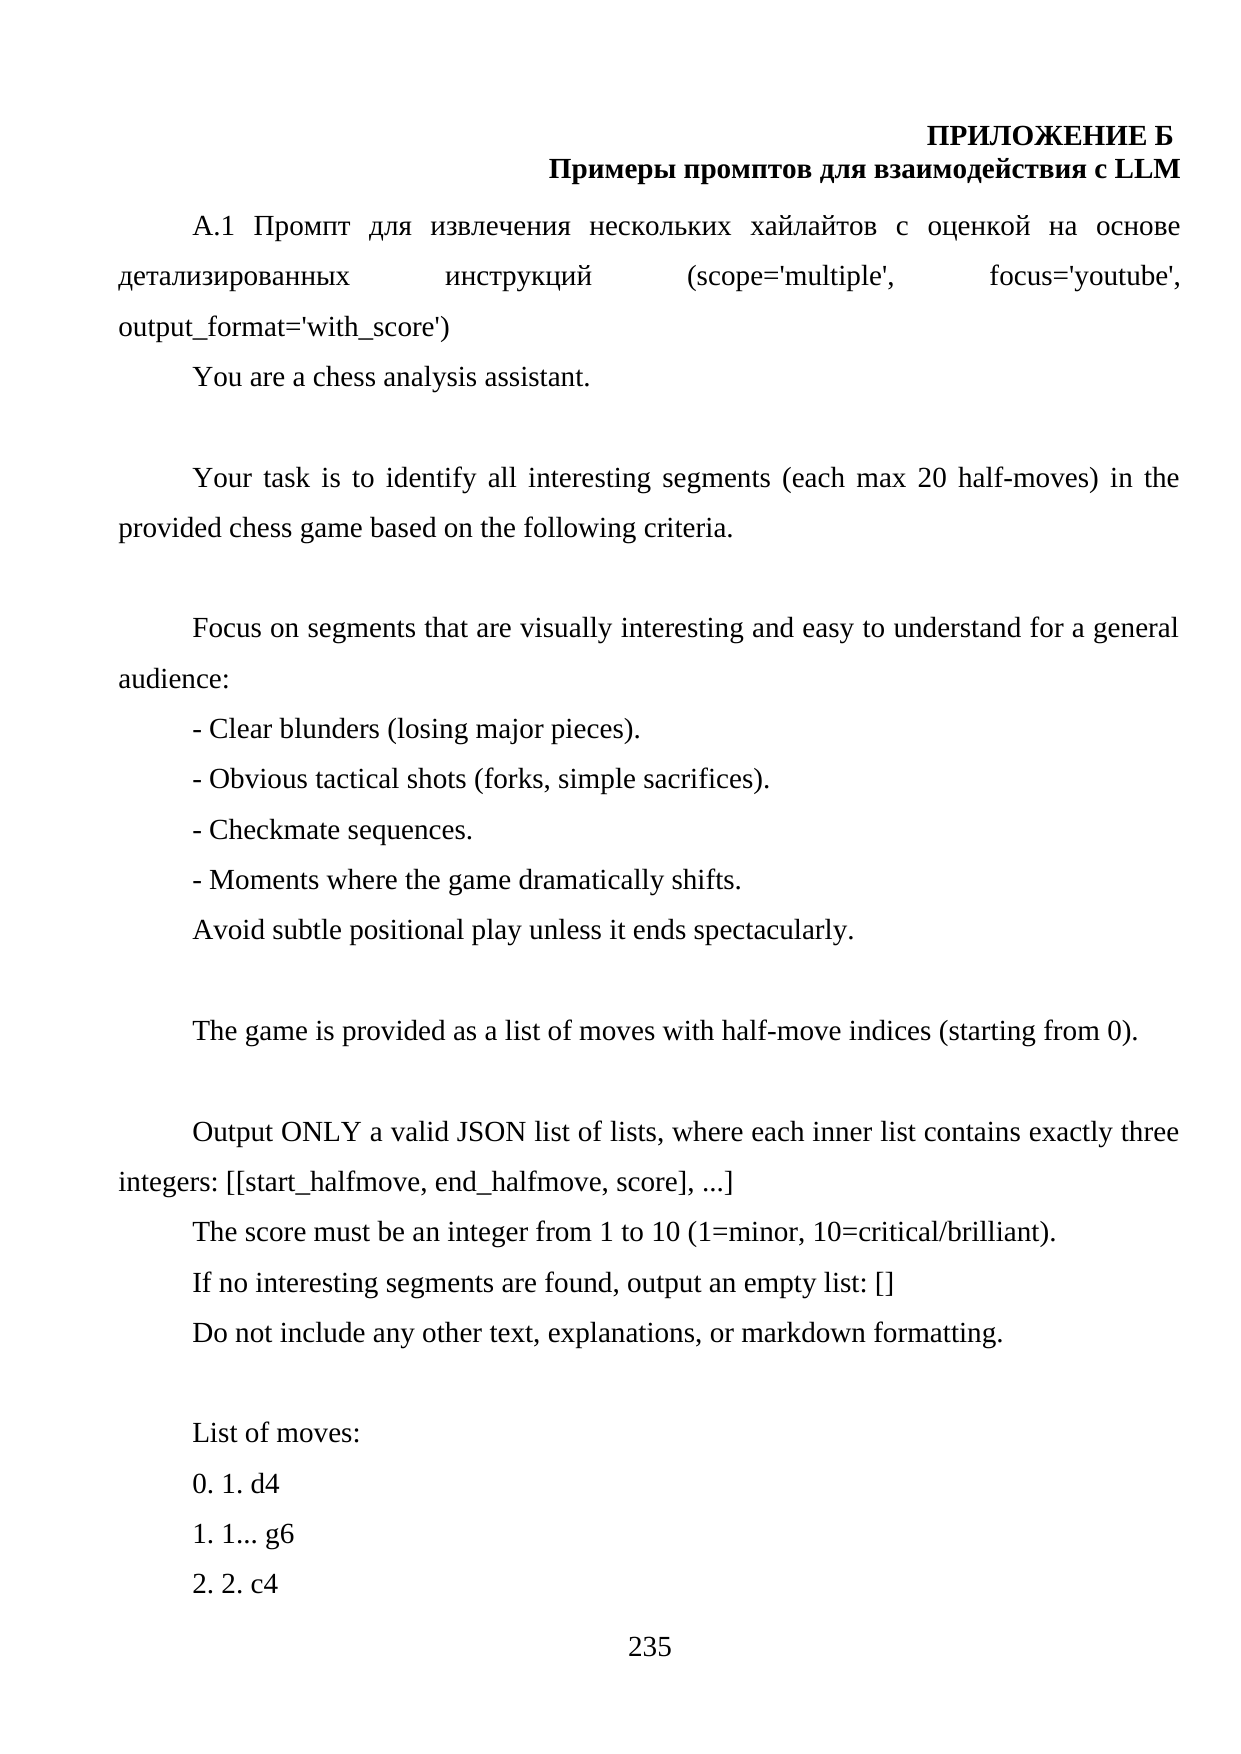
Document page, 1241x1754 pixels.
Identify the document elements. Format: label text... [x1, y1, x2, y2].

text List of moves: [118, 1416, 1181, 1449]
text Do not include any other text, explanations, or markdown formatting. [118, 1315, 1181, 1348]
text 1. 1... g6 [118, 1516, 1181, 1550]
text Avoid subtle positional play unless it ends spectacularly. [118, 912, 1181, 946]
text Your task is to identify all interesting segments (each max 20 half-moves) in the provided chess game based on the following criteria. [118, 460, 1181, 543]
text Output ONLY a valid JSON list of lists, where each inner list contains exactly three integers: [[start_halfmove, end_halfmove, score], ...] [118, 1114, 1181, 1198]
text 2. 2. c4 [118, 1567, 1181, 1600]
text А.1 Промпт для извлечения нескольких хайлайтов с оценкой на основе детализированных инструкций (scope='multiple', focus='youtube', output_format='with_score') [118, 208, 1181, 342]
text You are a chess analysis assistant. [118, 359, 1181, 393]
text The game is provided as a list of moves with half-move indices (starting from 0). [118, 1013, 1181, 1047]
text 0. 1. d4 [118, 1466, 1181, 1499]
text - Checkmate sequences. [118, 812, 1181, 845]
subtitle ПРИЛОЖЕНИЕ Б Примеры промптов для взаимодействия с LLM [118, 118, 1181, 185]
text The score must be an integer from 1 to 10 (1=minor, 10=critical/brilliant). [118, 1214, 1181, 1248]
text Focus on segments that are visually interesting and easy to understand for a general audience: [118, 611, 1181, 694]
text If no interesting segments are found, output an empty list: [] [118, 1265, 1181, 1298]
text - Clear blunders (losing major pieces). [118, 711, 1181, 745]
text - Obvious tactical shots (forks, simple sacrifices). [118, 762, 1181, 795]
text - Moments where the game dramatically shifts. [118, 862, 1181, 896]
